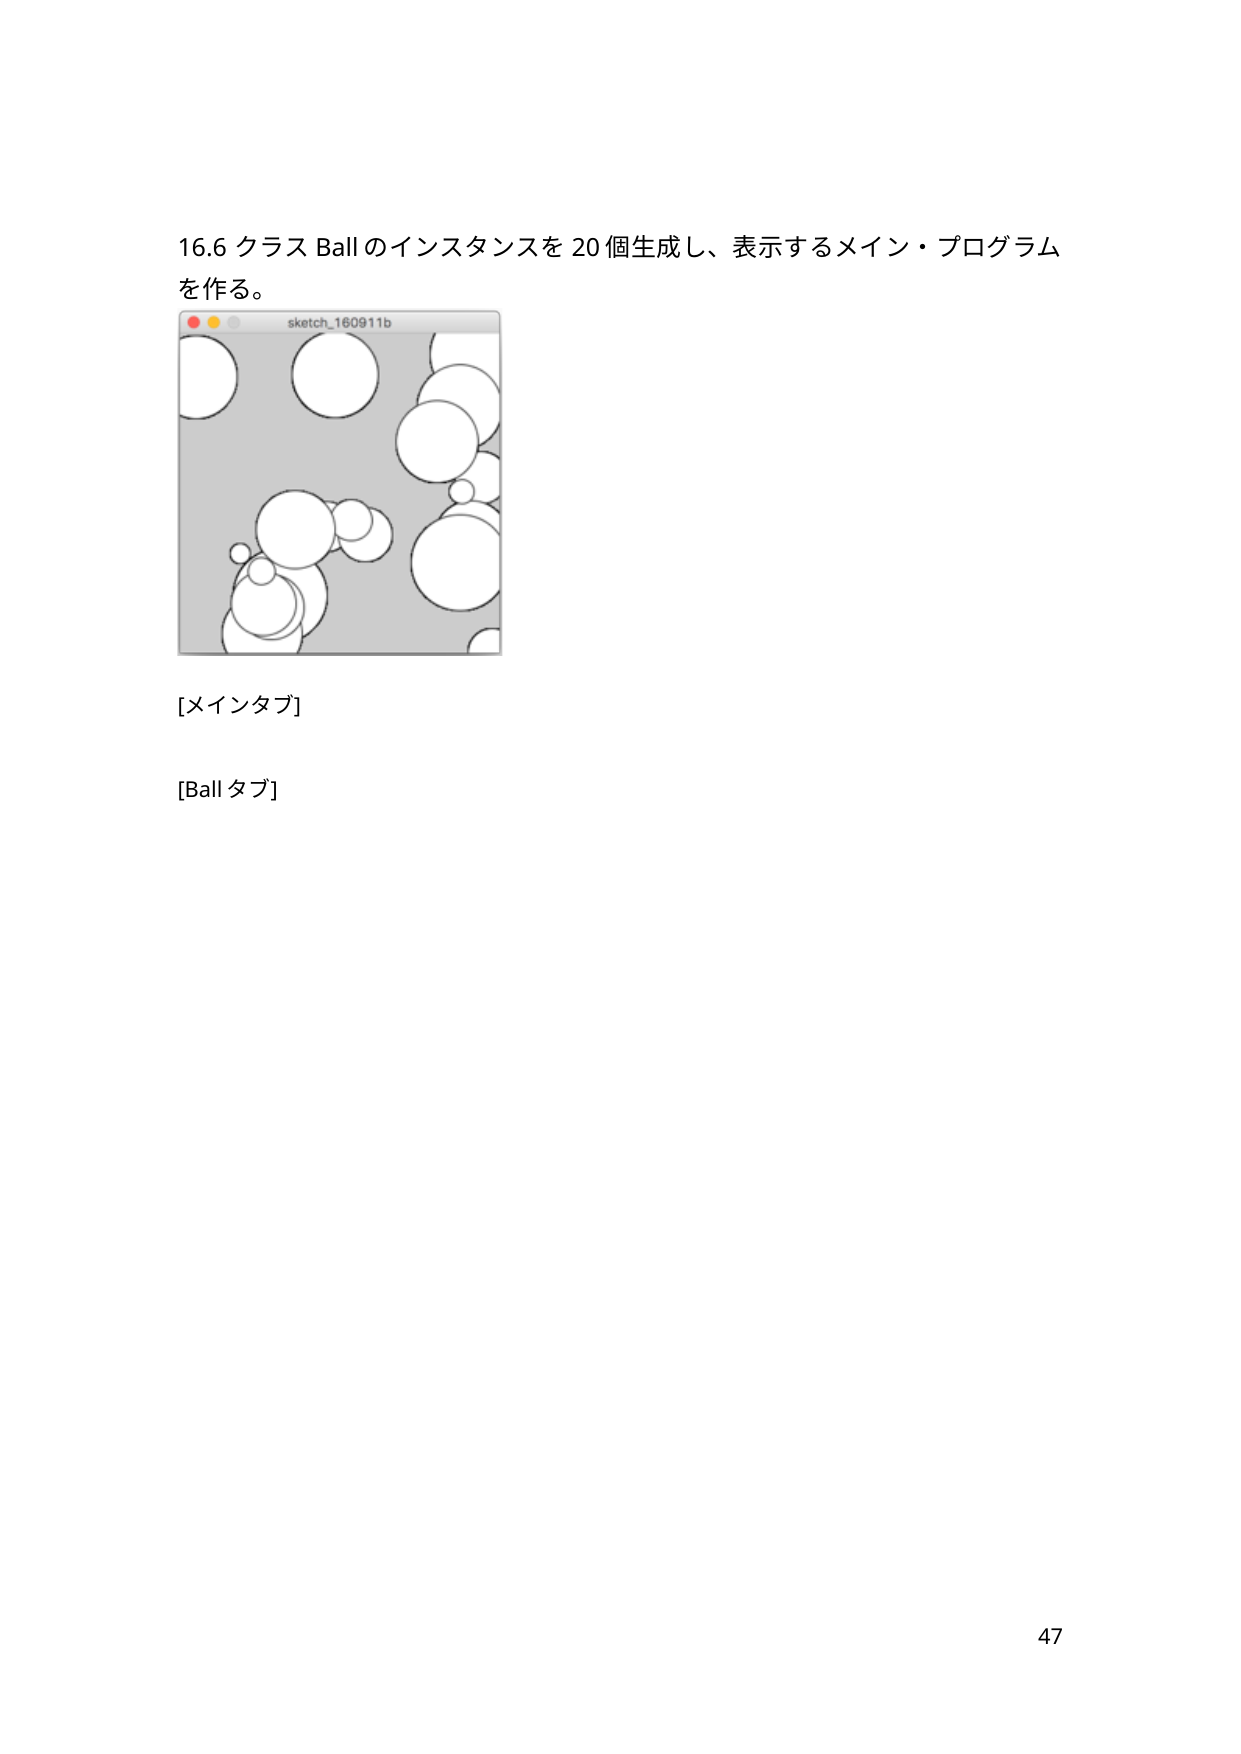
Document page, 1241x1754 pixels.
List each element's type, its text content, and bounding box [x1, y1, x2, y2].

subtitle 16.6 クラスBallのインスタンスを20個生成し、表示するメイン・プログラムを作る。 [177, 225, 1063, 308]
text [Ballタブ] [177, 767, 1063, 808]
text [メインタブ] [177, 683, 1063, 725]
picture [177, 308, 503, 656]
